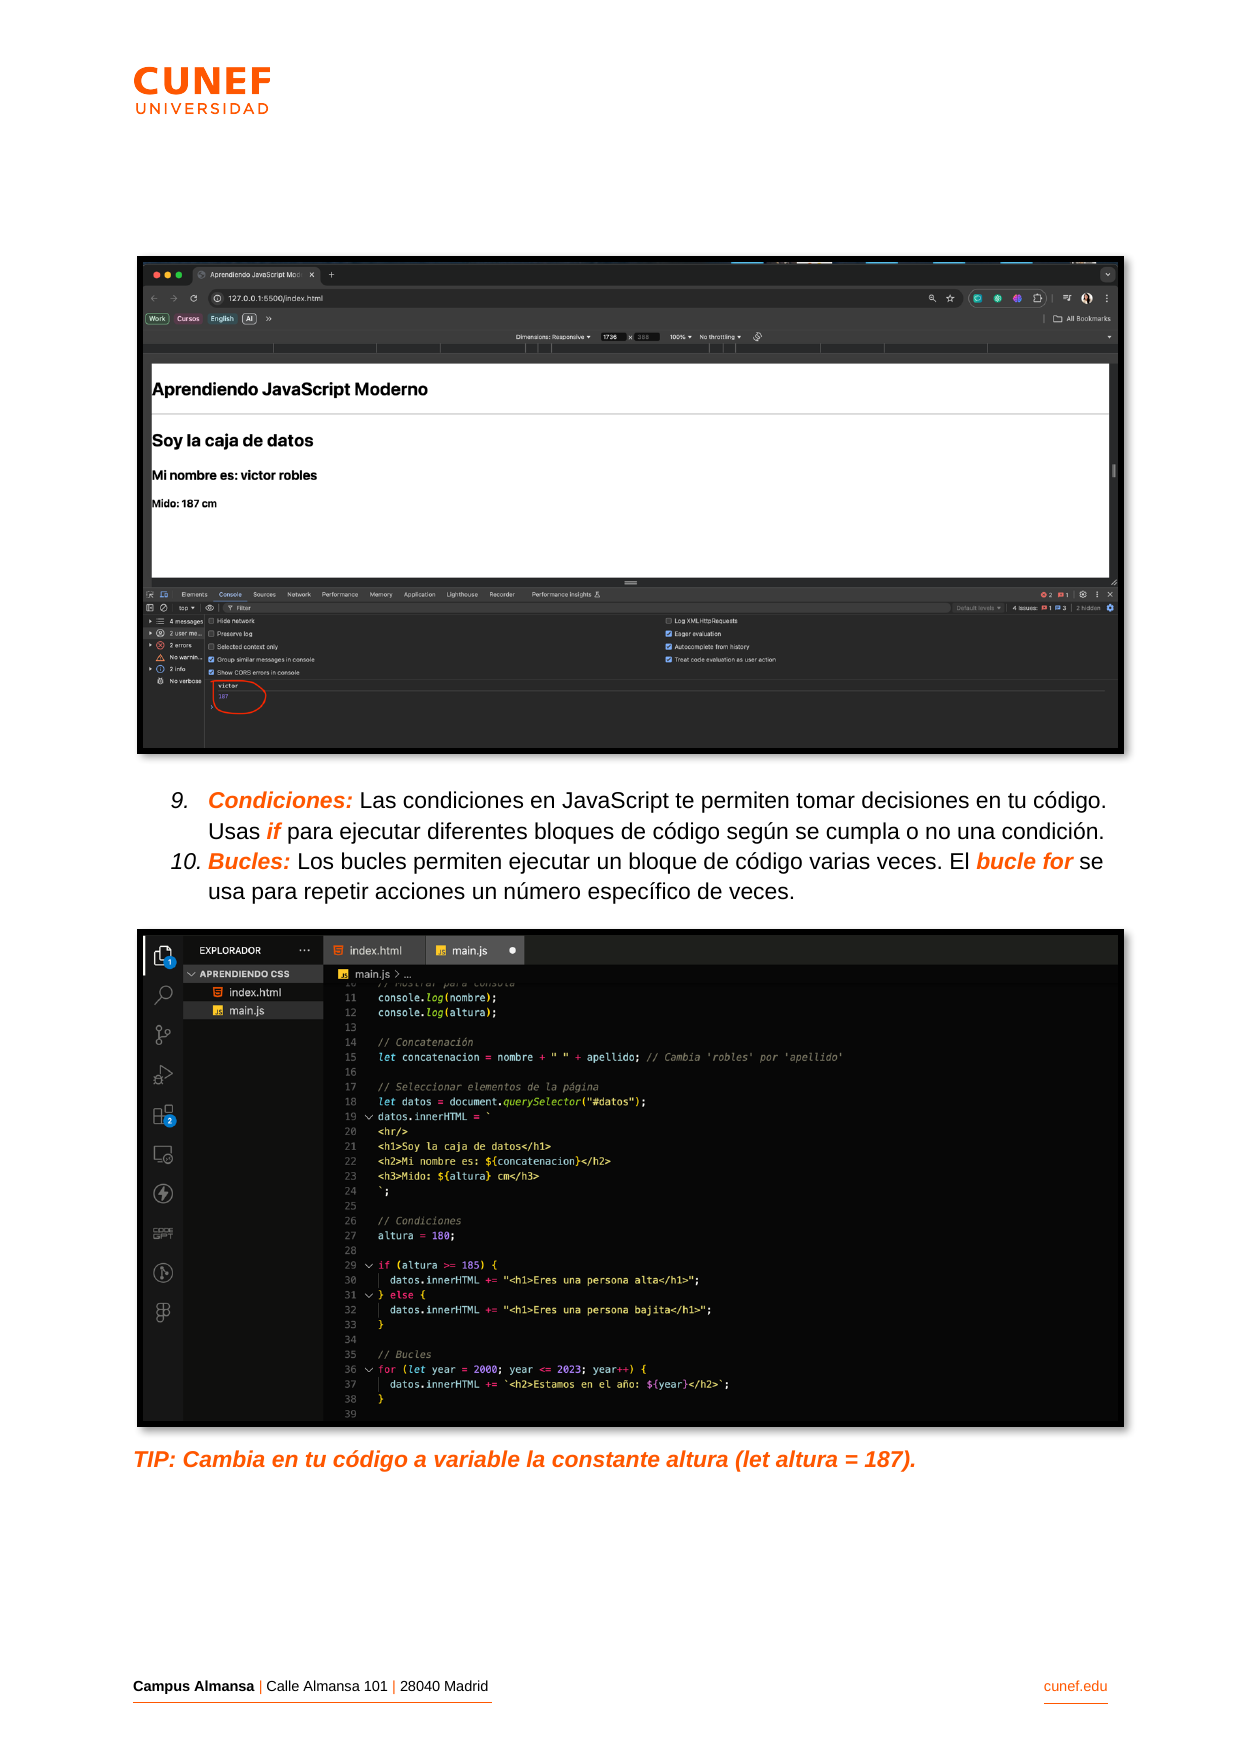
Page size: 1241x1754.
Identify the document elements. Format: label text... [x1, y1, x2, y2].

list Condiciones: Las condiciones en JavaScript te permiten tomar decisiones en tu código. Usas if para ejecutar diferentes bloques de código según se cumpla o no una condición. [170, 787, 1107, 844]
picture [109, 62, 294, 141]
list Bucles: Los bucles permiten ejecutar un bloque de código varias veces. El bucle for se usa para repetir acciones un número específico de veces. [170, 848, 1107, 904]
picture [143, 935, 1118, 1421]
picture [143, 262, 1118, 748]
